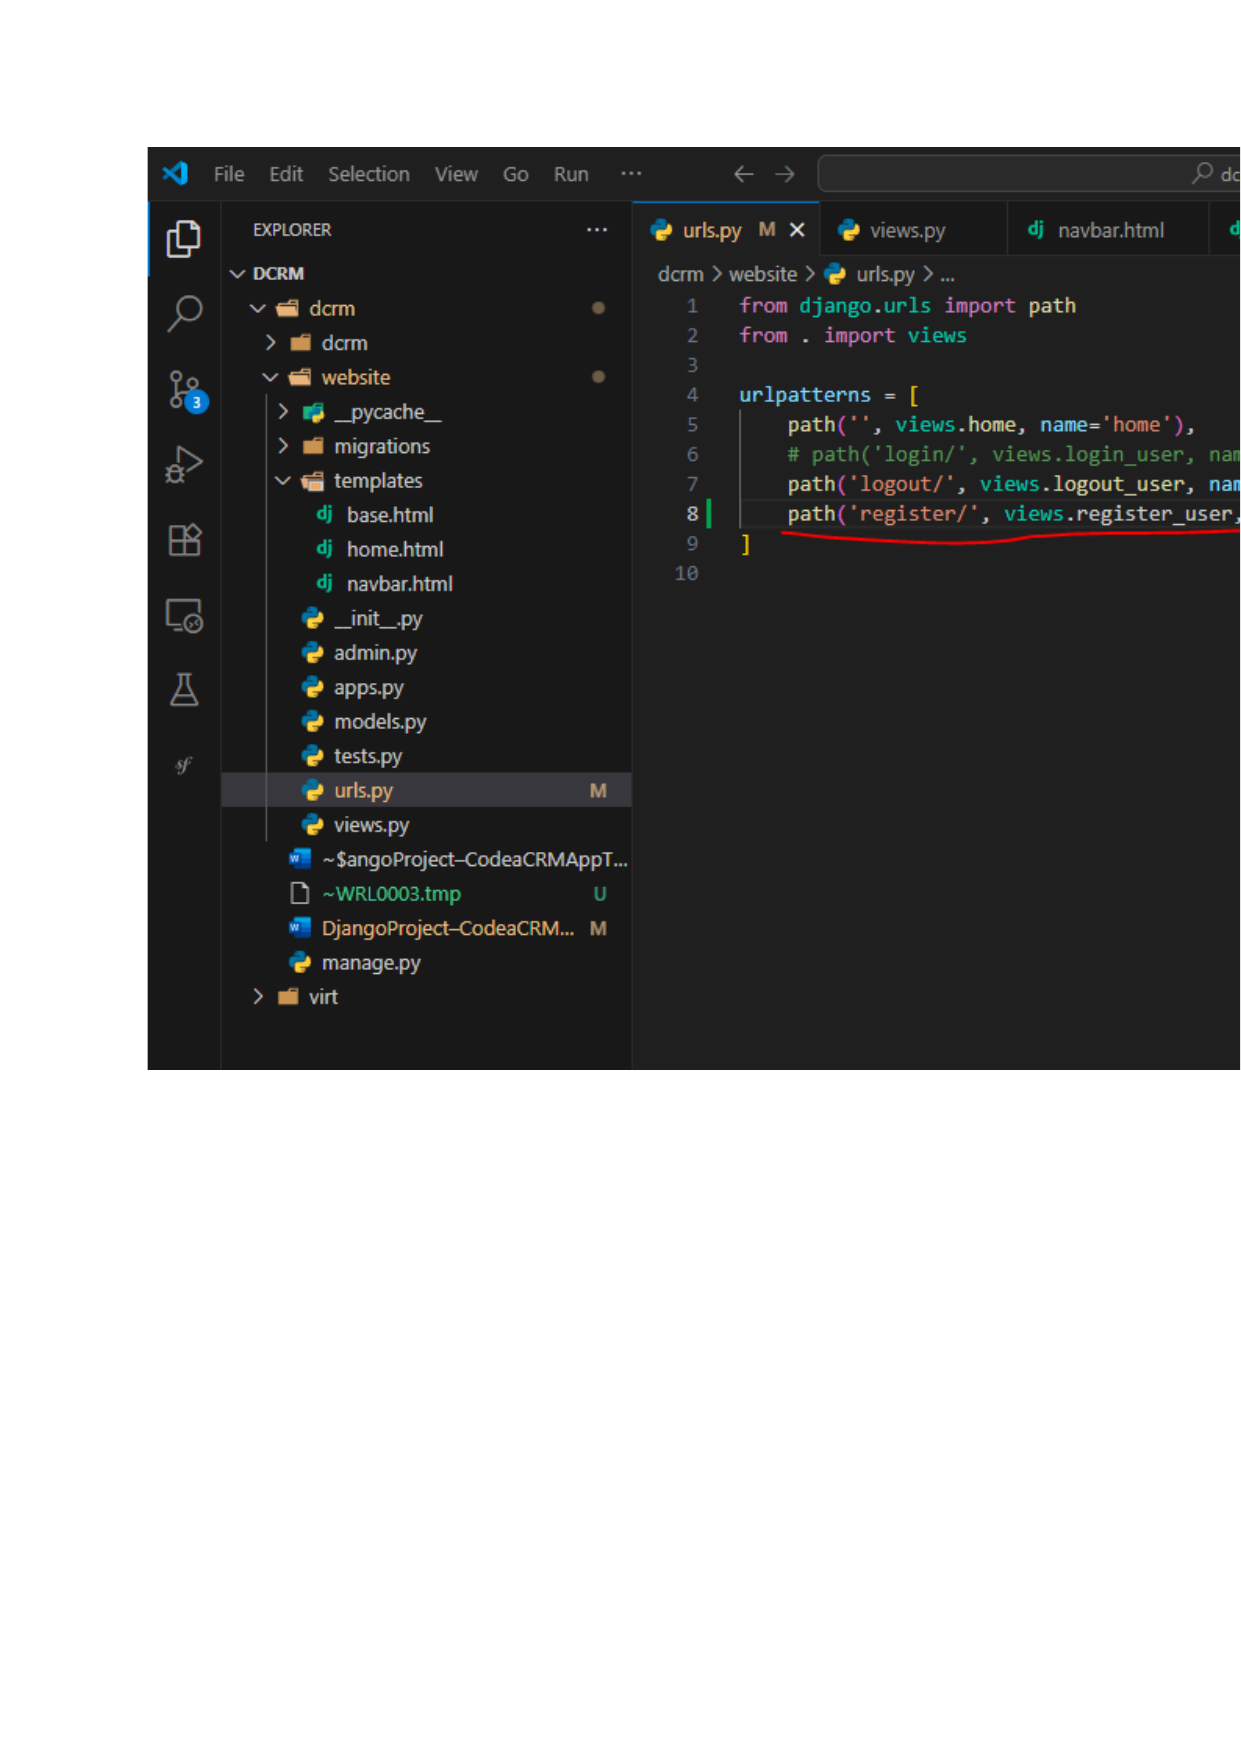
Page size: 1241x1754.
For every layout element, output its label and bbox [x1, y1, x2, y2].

picture [147, 147, 1241, 1070]
